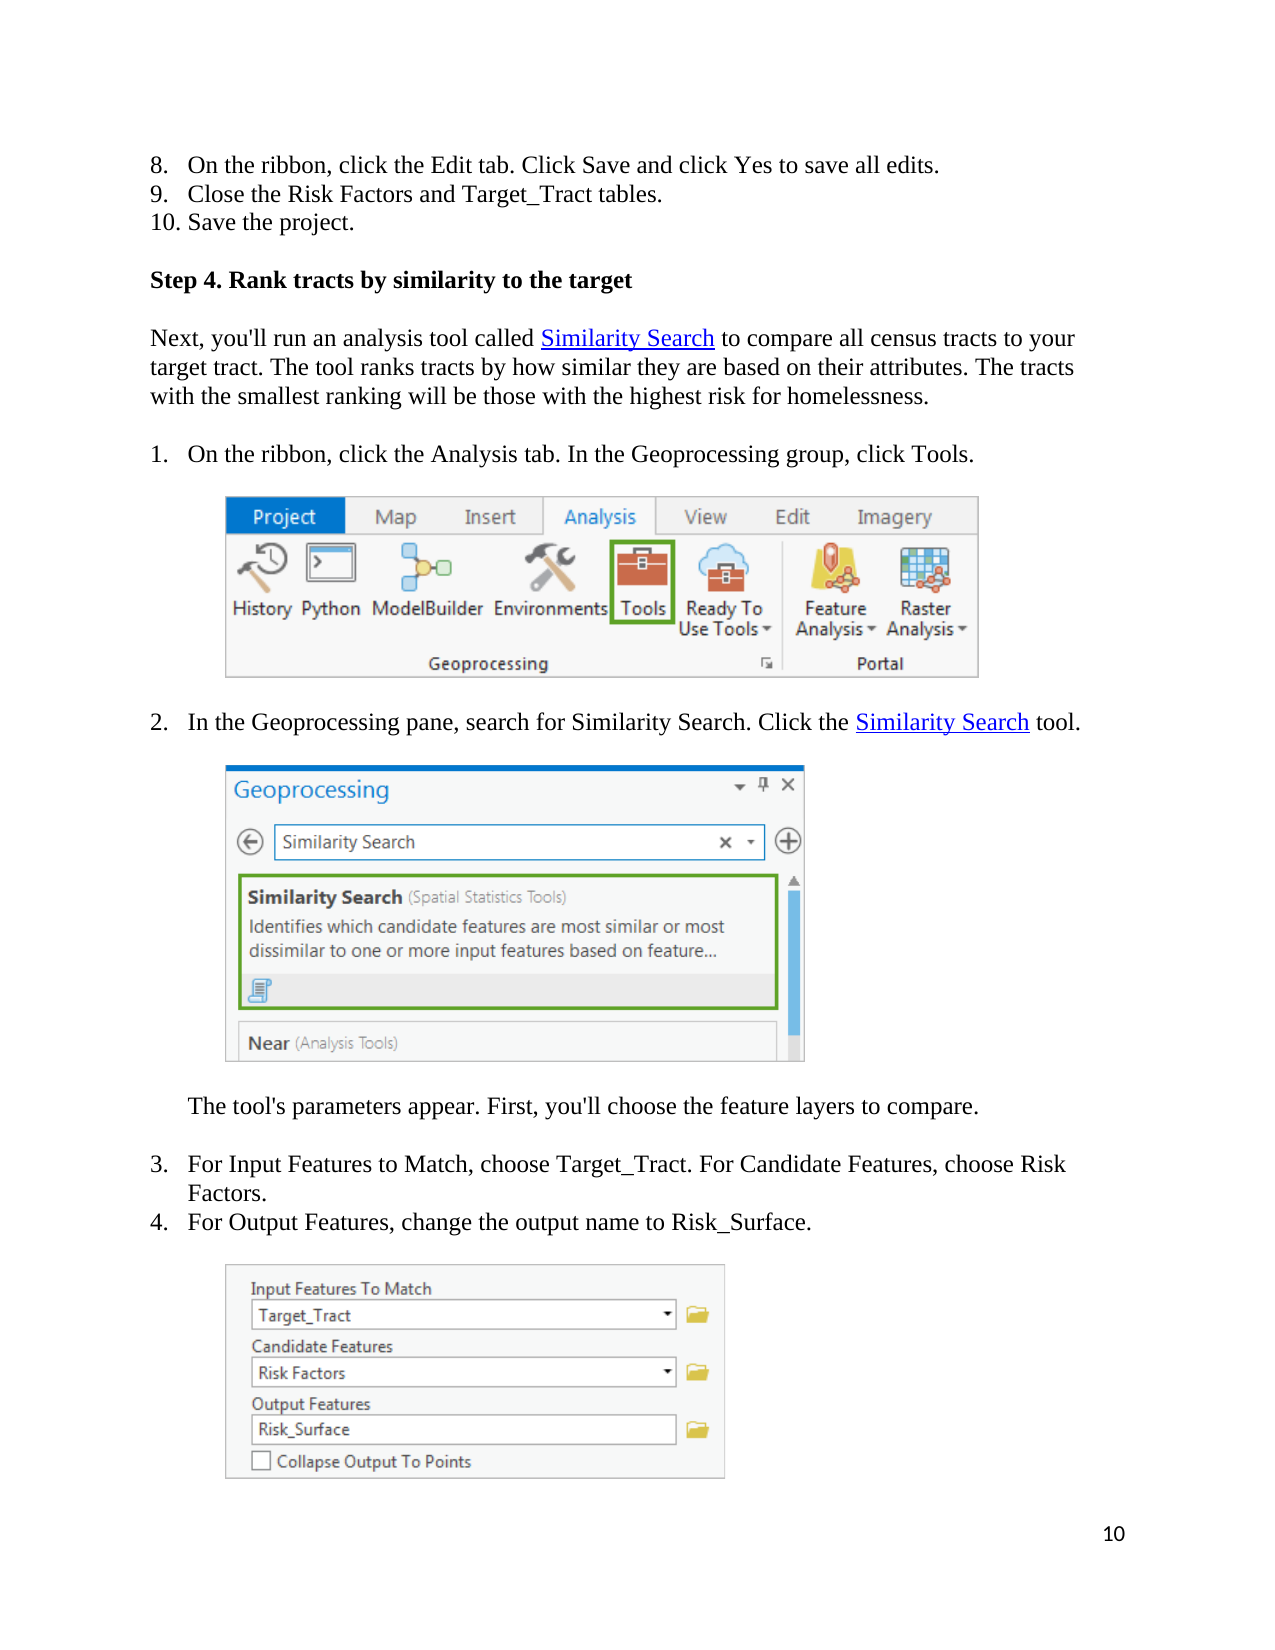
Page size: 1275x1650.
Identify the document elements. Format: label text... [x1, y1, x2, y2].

picture [225, 496, 979, 678]
text The tool's parameters appear. First, you'll choose the feature layers to compare. [187, 1091, 1125, 1120]
list Save the project. [150, 207, 1125, 236]
picture [225, 1264, 725, 1479]
list On the ribbon, click the Edit tab. Click Save and click Yes to save all edits. [150, 150, 1125, 179]
list Close the Risk Factors and Target_Tract tables. [150, 179, 1125, 207]
list For Output Features, change the output name to Risk_Surface. [150, 1207, 1125, 1235]
text Next, you'll run an analysis tool called Similarity Search to compare all census tracts to your target tract. The tool ranks tracts by how similar they are based on their attributes. The tracts with the smallest ranking will be those with the highest risk for homelessness. [150, 323, 1125, 409]
list On the ribbon, click the Analysis tab. In the Geoprocessing group, click Tools. [150, 439, 1125, 467]
list In the Geoprocessing pane, search for Similarity Search. Click the Similarity Search tool. [150, 707, 1125, 736]
picture [225, 765, 805, 1062]
text Step 4. Rank tracts by similarity to the target [150, 265, 1125, 294]
list For Input Features to Match, choose Target_Tract. For Candidate Features, choose Risk Factors. [150, 1149, 1125, 1207]
